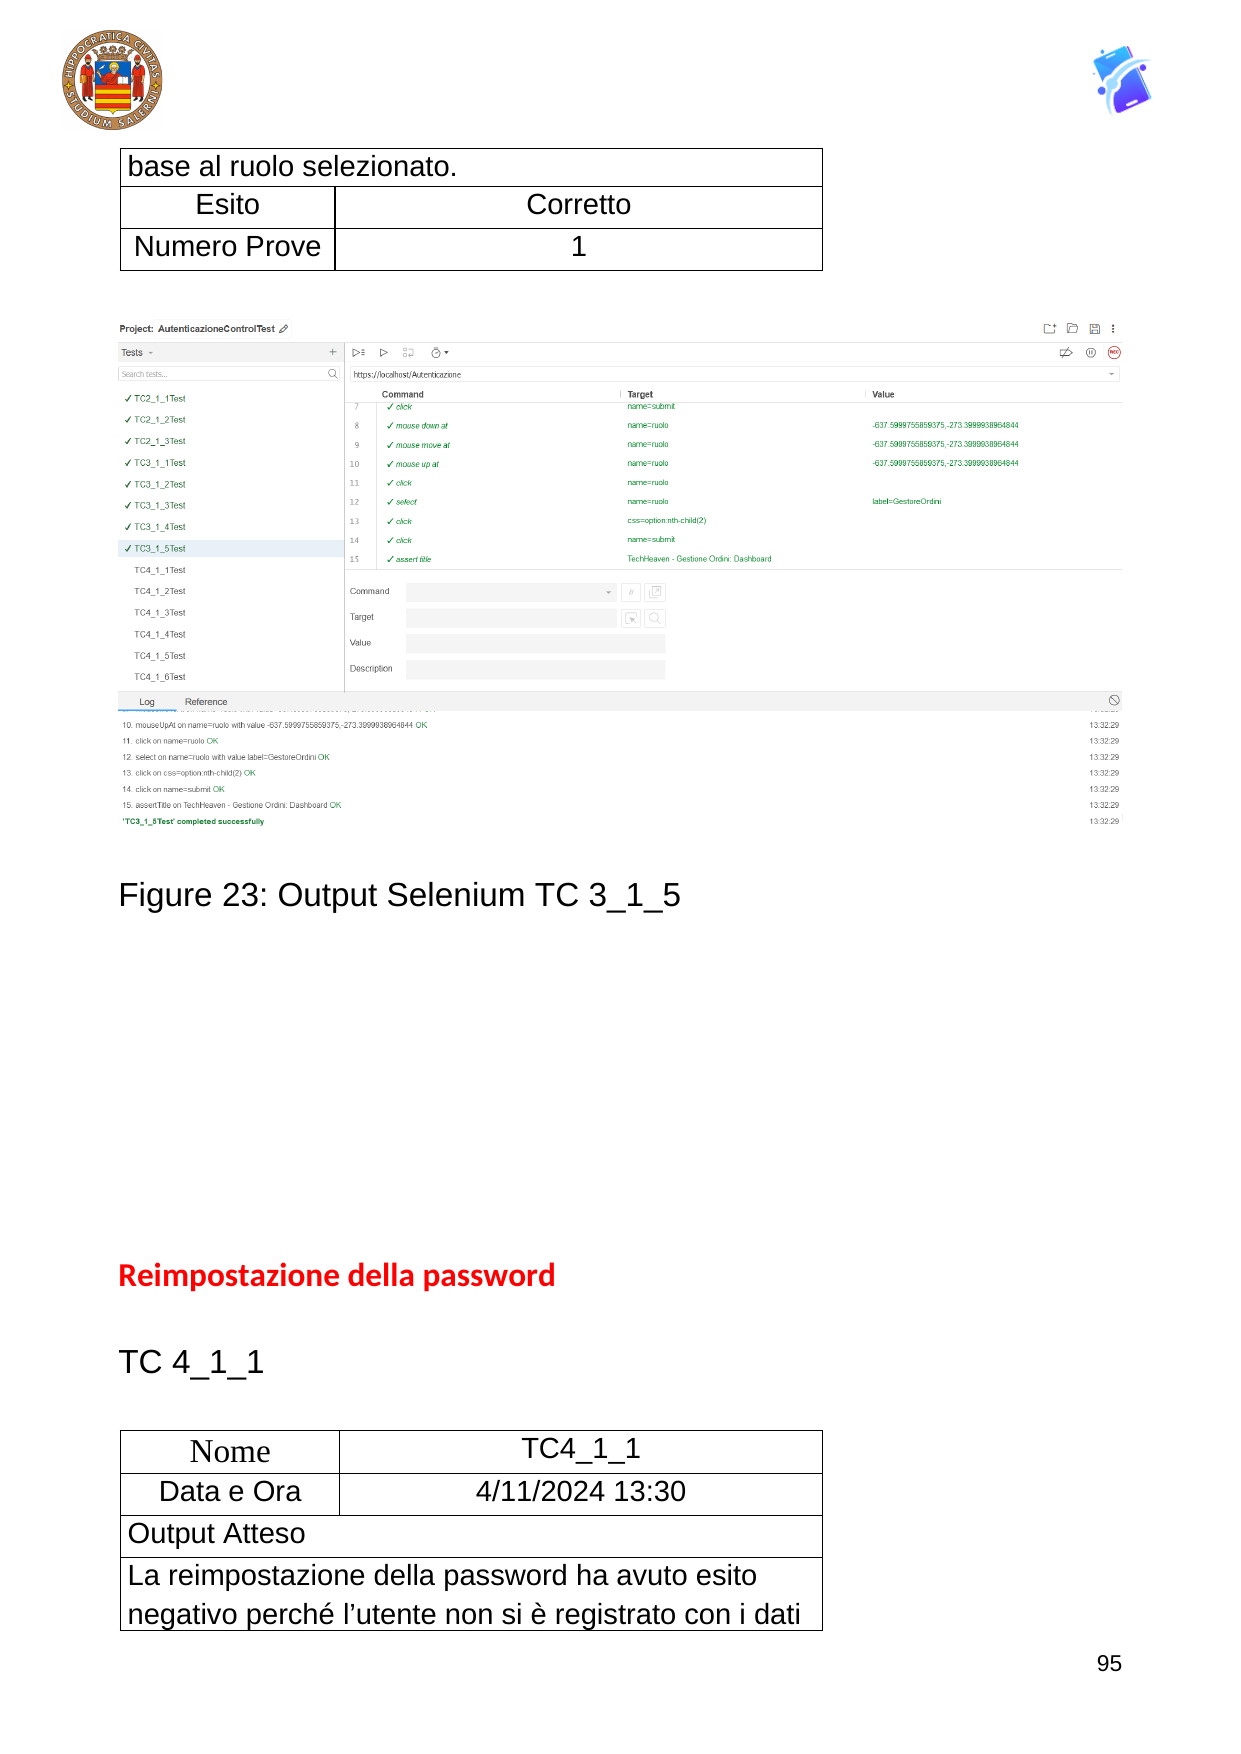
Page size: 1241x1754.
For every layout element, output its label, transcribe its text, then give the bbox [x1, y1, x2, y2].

picture [1066, 25, 1178, 147]
text TC 4_1_1 [118, 1342, 1122, 1380]
table_cell Output Atteso [121, 1516, 822, 1557]
subtitle Reimpostazione della password [118, 1254, 1122, 1294]
text Figure 23: Output Selenium TC 3_1_5 [118, 875, 1122, 914]
table_cell Data e Ora [121, 1474, 339, 1515]
table_cell Esito [121, 187, 334, 228]
table_cell 4/11/2024 13:30 [340, 1474, 822, 1515]
table_cell Il sistema reindirizza l’utente alla sua dashboard in base al ruolo selezionato. [121, 149, 822, 186]
table_header Nome [121, 1431, 339, 1473]
table_cell 1 [336, 229, 822, 270]
table_header TC4_1_1 [340, 1431, 822, 1473]
table_cell Numero Prove [121, 229, 334, 270]
table_cell Corretto [336, 187, 822, 228]
picture [118, 315, 1123, 828]
picture [61, 29, 163, 131]
